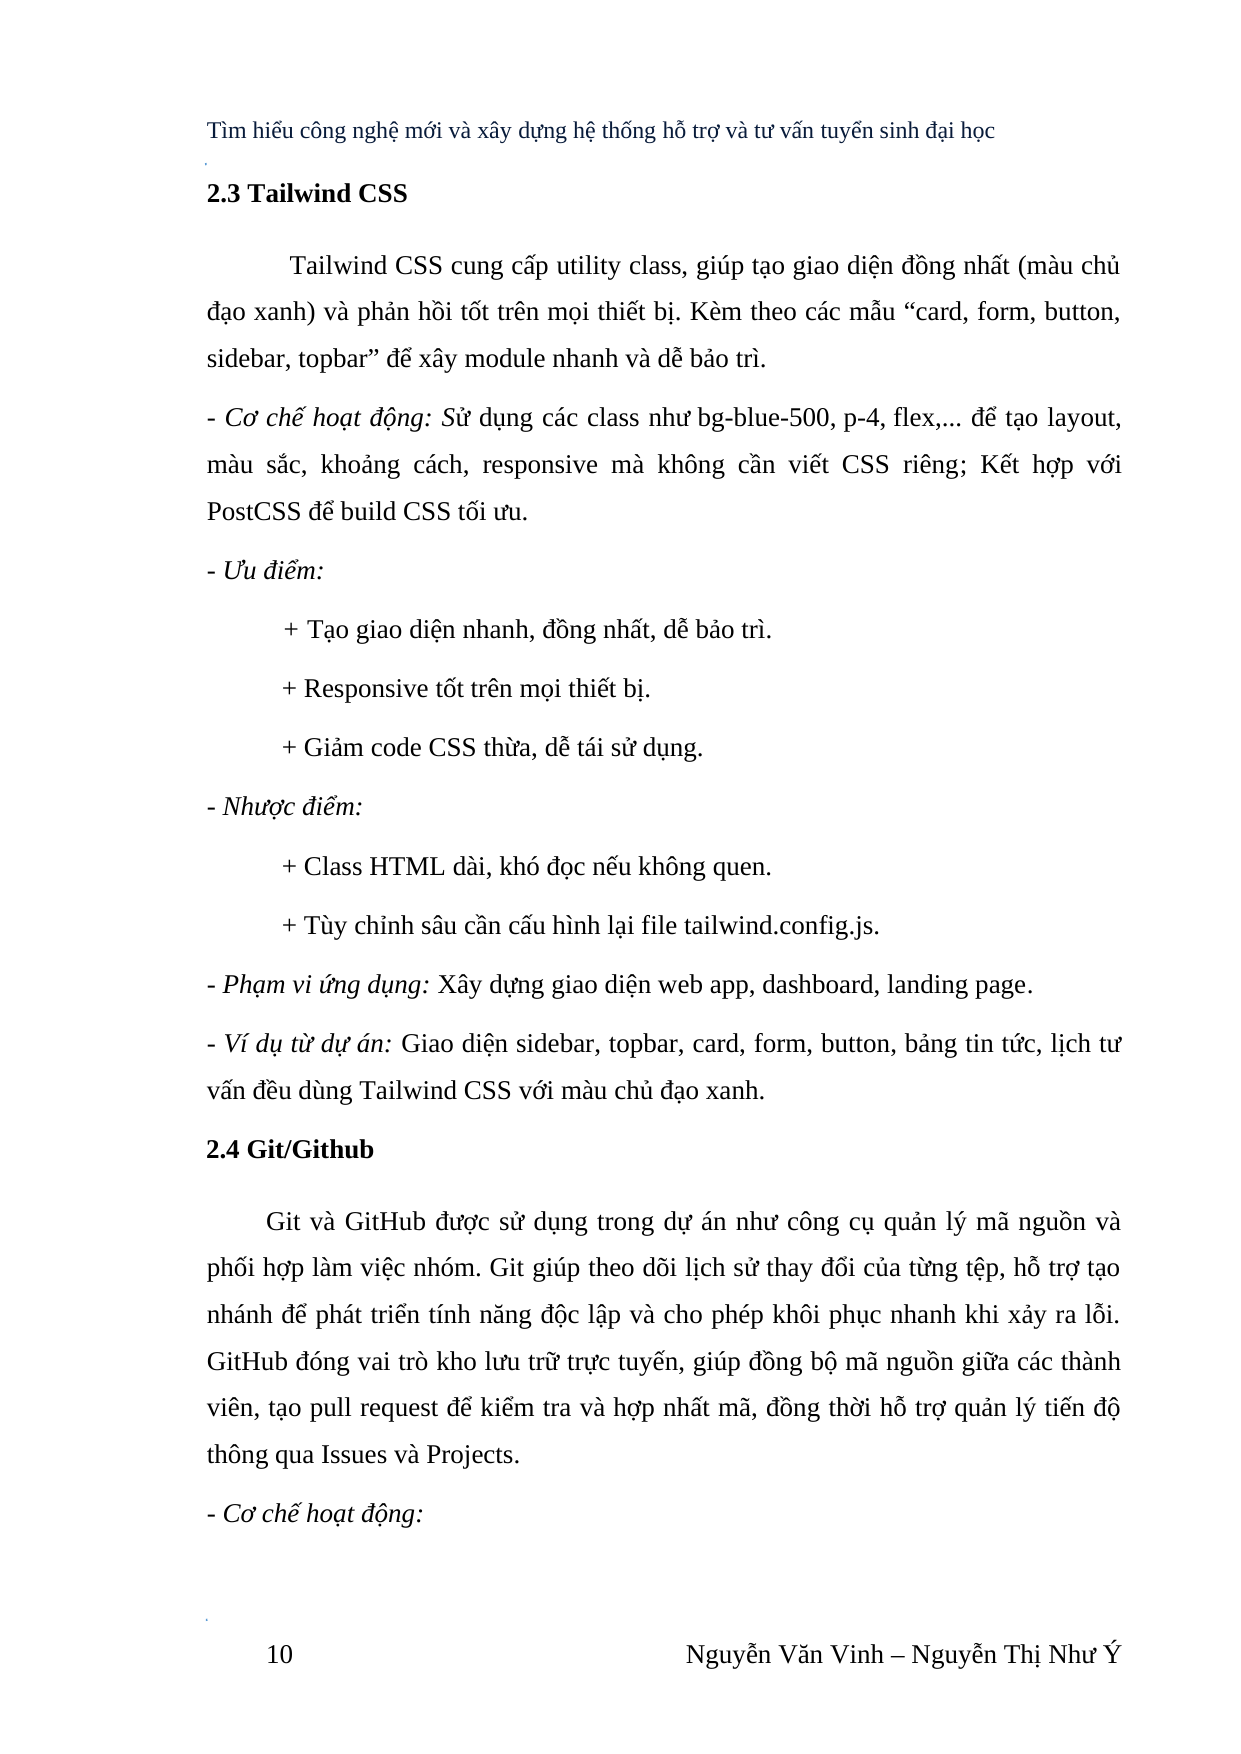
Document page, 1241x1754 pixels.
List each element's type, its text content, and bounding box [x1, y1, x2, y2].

text - Cơ chế hoạt động: [207, 1497, 1122, 1528]
text Tailwind CSS cung cấp utility class, giúp tạo giao diện đồng nhất (màu chủ đạo xanh) và phản hồi tốt trên mọi thiết bị. Kèm theo các mẫu “card, form, button, sidebar, topbar” để xây module nhanh và dễ bảo trì. [207, 249, 1122, 373]
subtitle 2.3 Tailwind CSS [207, 177, 1122, 208]
text + Class HTML dài, khó đọc nếu không quen. [207, 850, 1122, 881]
text - Cơ chế hoạt động: Sử dụng các class như bg-blue-500, p-4, flex,... để tạo layout, màu sắc, khoảng cách, responsive mà không cần viết CSS riêng; Kết hợp với PostCSS để build CSS tối ưu. [207, 401, 1122, 526]
text - Phạm vi ứng dụng: Xây dựng giao diện web app, dashboard, landing page. [207, 968, 1122, 999]
text + Tùy chỉnh sâu cần cấu hình lại file tailwind.config.js. [207, 909, 1122, 940]
subtitle 2.4 Git/Github [206, 1133, 1122, 1164]
text + Responsive tốt trên mọi thiết bị. [207, 672, 1122, 703]
text - Ưu điểm: [207, 554, 1122, 585]
text + Tạo giao diện nhanh, đồng nhất, dễ bảo trì. [207, 613, 1122, 644]
text + Giảm code CSS thừa, dễ tái sử dụng. [207, 731, 1122, 762]
text Git và GitHub được sử dụng trong dự án như công cụ quản lý mã nguồn và phối hợp làm việc nhóm. Git giúp theo dõi lịch sử thay đổi của từng tệp, hỗ trợ tạo nhánh để phát triển tính năng độc lập và cho phép khôi phục nhanh khi xảy ra lỗi. GitHub đóng vai trò kho lưu trữ trực tuyến, giúp đồng bộ mã nguồn giữa các thành viên, tạo pull request để kiểm tra và hợp nhất mã, đồng thời hỗ trợ quản lý tiến độ thông qua Issues và Projects. [207, 1205, 1122, 1469]
text - Nhược điểm: [207, 791, 1122, 822]
text - Ví dụ từ dự án: Giao diện sidebar, topbar, card, form, button, bảng tin tức, lịch tư vấn đều dùng Tailwind CSS với màu chủ đạo xanh. [207, 1027, 1122, 1105]
